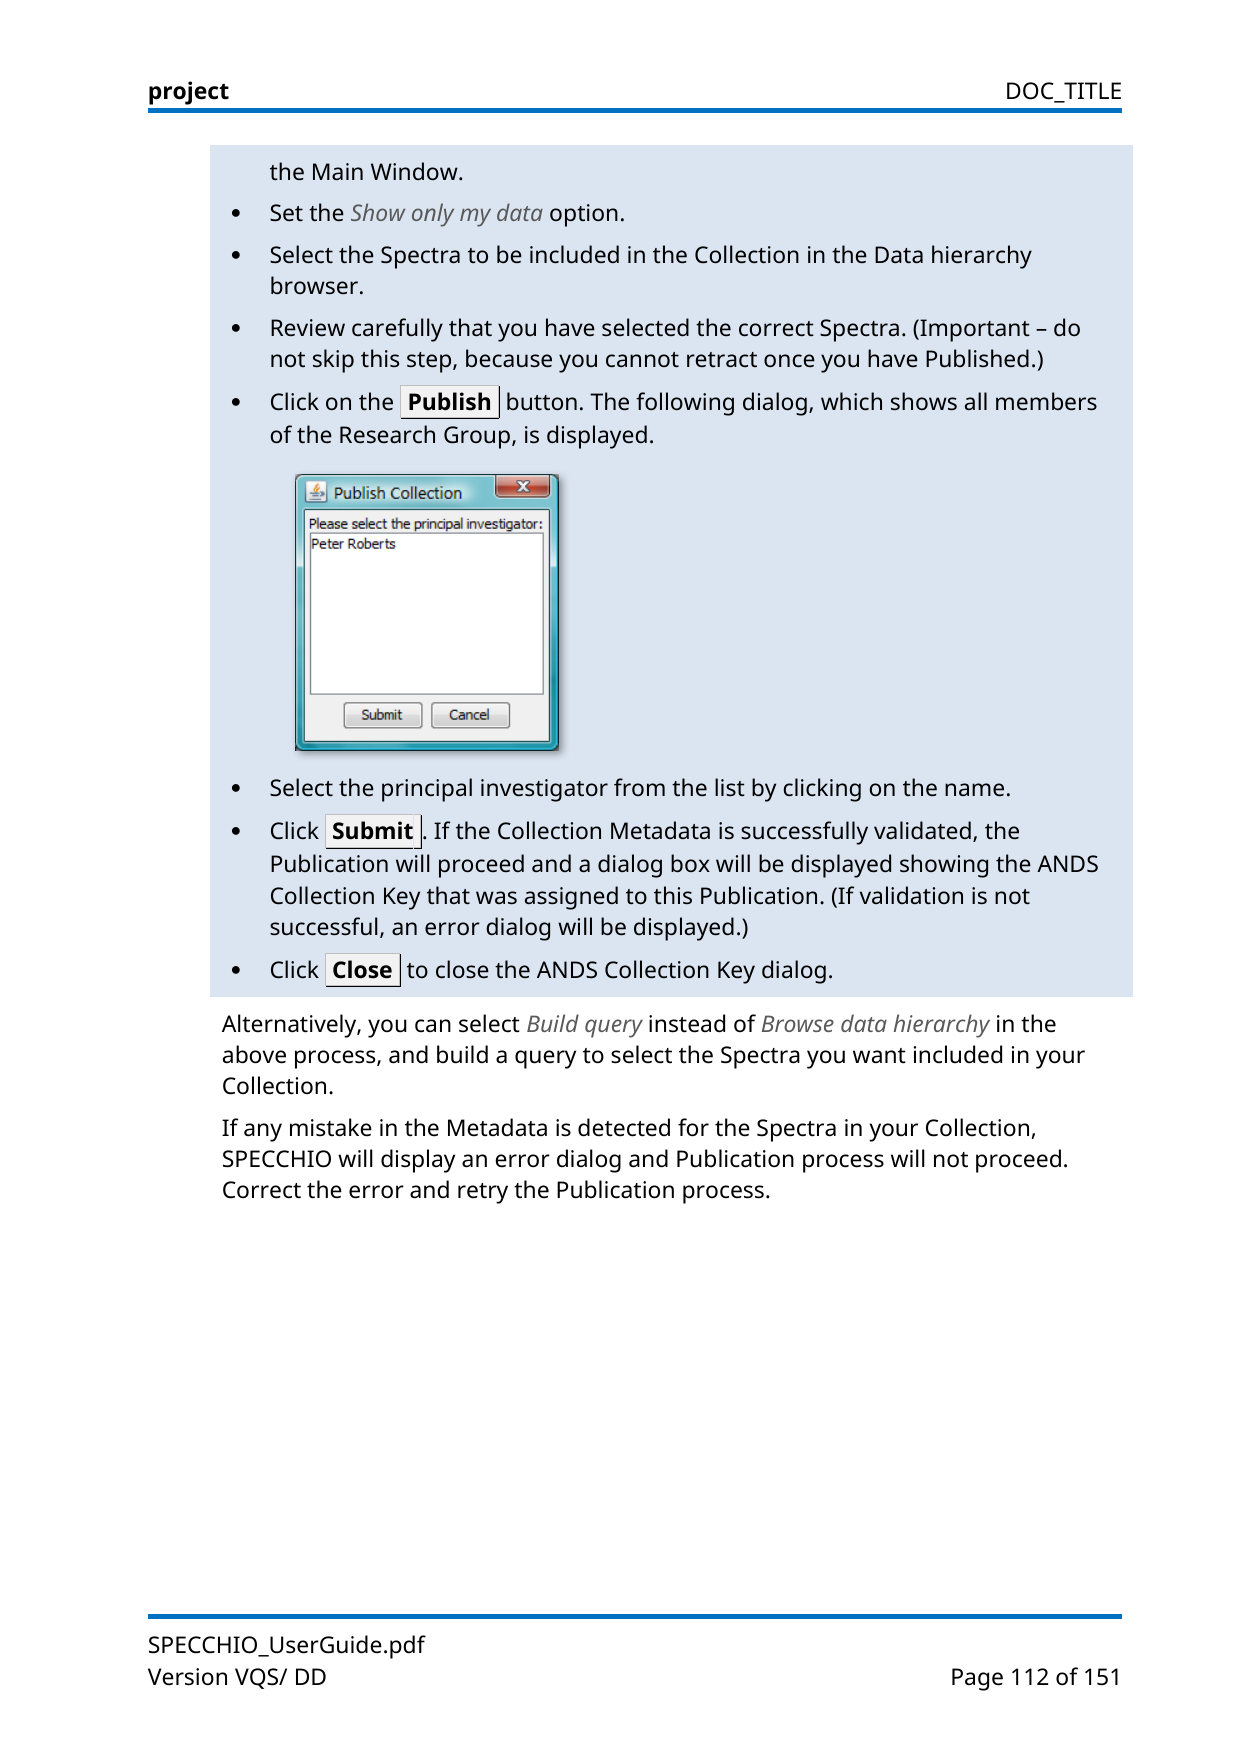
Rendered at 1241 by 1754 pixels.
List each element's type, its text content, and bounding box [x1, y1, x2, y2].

picture [295, 474, 559, 751]
text Alternatively, you can select Build query instead of Browse data hierarchy in the above process, and build a query to select the Spectra you want included in your Collection. [222, 1008, 1122, 1102]
text If any mistake in the Metadata is detected for the Spectra in your Collection, SPECCHIO will display an error dialog and Publication process will not proceed. Correct the error and retry the Publication process. [222, 1112, 1122, 1206]
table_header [210, 145, 1133, 997]
